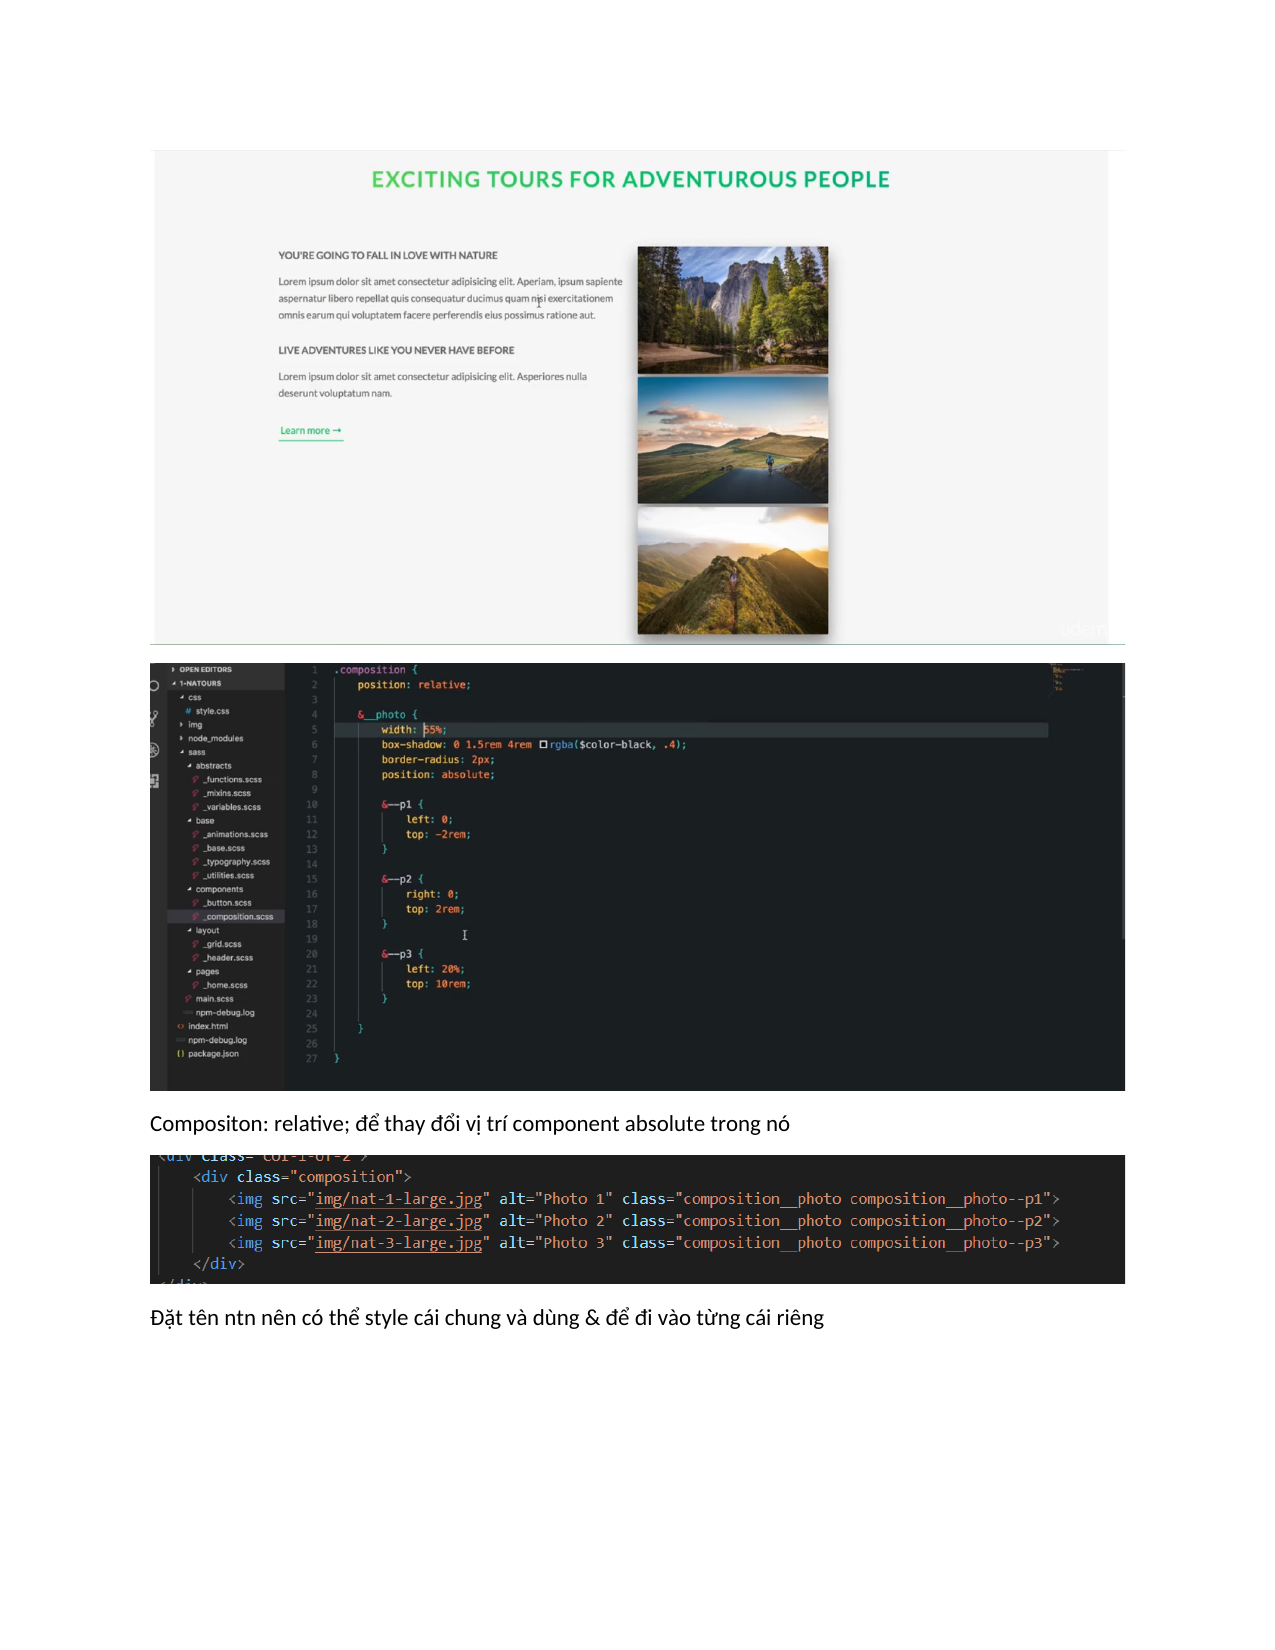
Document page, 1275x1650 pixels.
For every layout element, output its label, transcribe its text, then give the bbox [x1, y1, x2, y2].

picture [150, 663, 1125, 1091]
picture [150, 1155, 1125, 1284]
picture [150, 150, 1125, 645]
text Compositon: relative; để thay đổi vị trí component absolute trong nó [150, 1109, 1125, 1137]
text Đặt tên ntn nên có thể style cái chung và dùng & để đi vào từng cái riêng [150, 1303, 1125, 1331]
